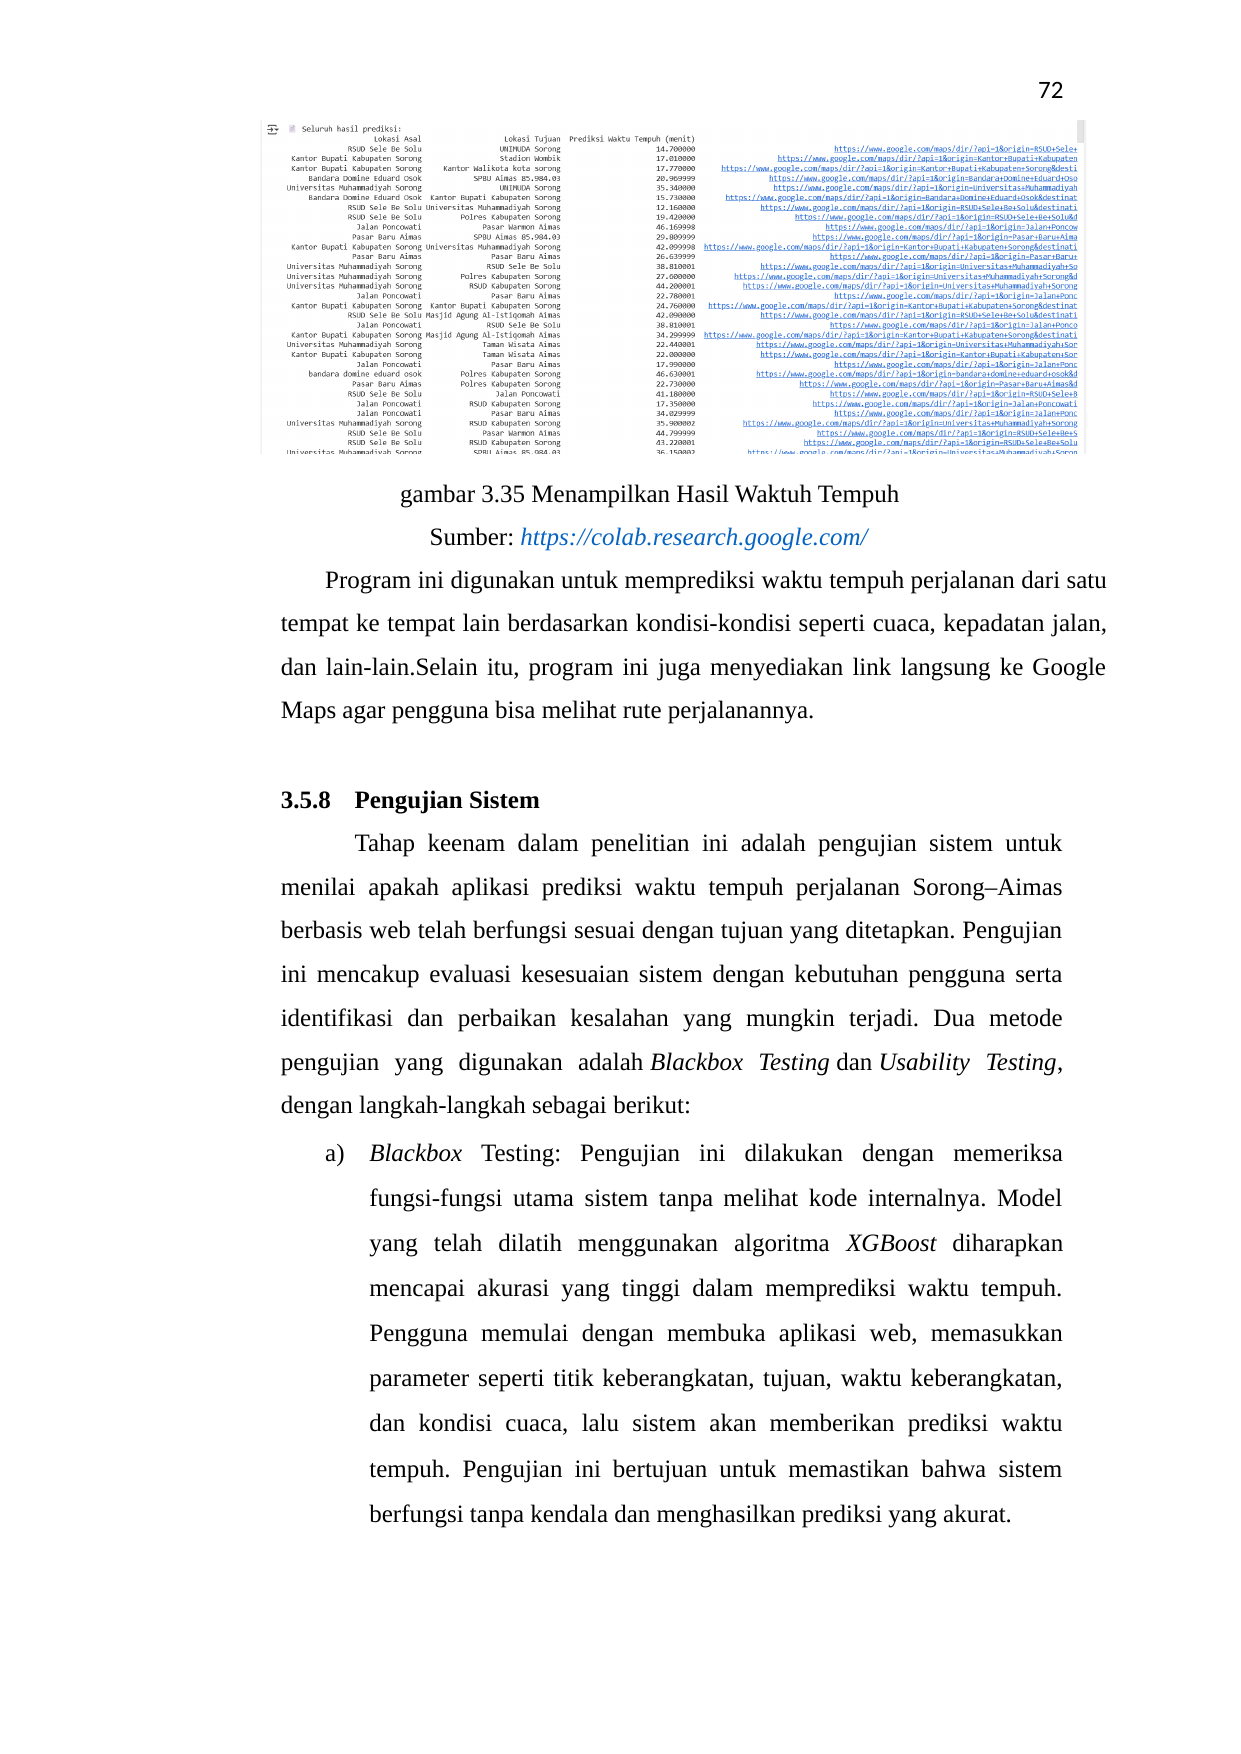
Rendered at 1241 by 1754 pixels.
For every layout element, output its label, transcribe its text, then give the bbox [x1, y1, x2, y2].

text Program ini digunakan untuk memprediksi waktu tempuh perjalanan dari satu tempat ke tempat lain berdasarkan kondisi-kondisi seperti cuaca, kepadatan jalan, dan lain-lain.Selain itu, program ini juga menyediakan link langsung ke Google Maps agar pengguna bisa melihat rute perjalanannya. [281, 565, 1107, 723]
text Tahap keenam dalam penelitian ini adalah pengujian sistem untuk menilai apakah aplikasi prediksi waktu tempuh perjalanan Sorong–Aimas berbasis web telah berfungsi sesuai dengan tujuan yang ditetapkan. Pengujian ini mencakup evaluasi kesesuaian sistem dengan kebutuhan pengguna serta identifikasi dan perbaikan kesalahan yang mungkin terjadi. Dua metode pengujian yang digunakan adalah Blackbox Testing dan Usability Testing, dengan langkah-langkah sebagai berikut: [281, 828, 1063, 1119]
list Blackbox Testing: Pengujian ini dilakukan dengan memeriksa fungsi-fungsi utama sistem tanpa melihat kode internalnya. Model yang telah dilatih menggunakan algoritma XGBoost diharapkan mencapai akurasi yang tinggi dalam memprediksi waktu tempuh. Pengguna memulai dengan membuka aplikasi web, memasukkan parameter seperti titik keberangkatan, tujuan, waktu keberangkatan, dan kondisi cuaca, lalu sistem akan memberikan prediksi waktu tempuh. Pengujian ini bertujuan untuk memastikan bahwa sistem berfungsi tanpa kendala dan menghasilkan prediksi yang akurat. [325, 1138, 1063, 1527]
text gambar 3.35 Menampilkan Hasil Waktuh Tempuh [236, 479, 1063, 508]
subtitle Pengujian Sistem [281, 785, 1063, 814]
text Sumber: https://colab.research.google.com/ [236, 522, 1063, 551]
picture [260, 120, 1088, 454]
